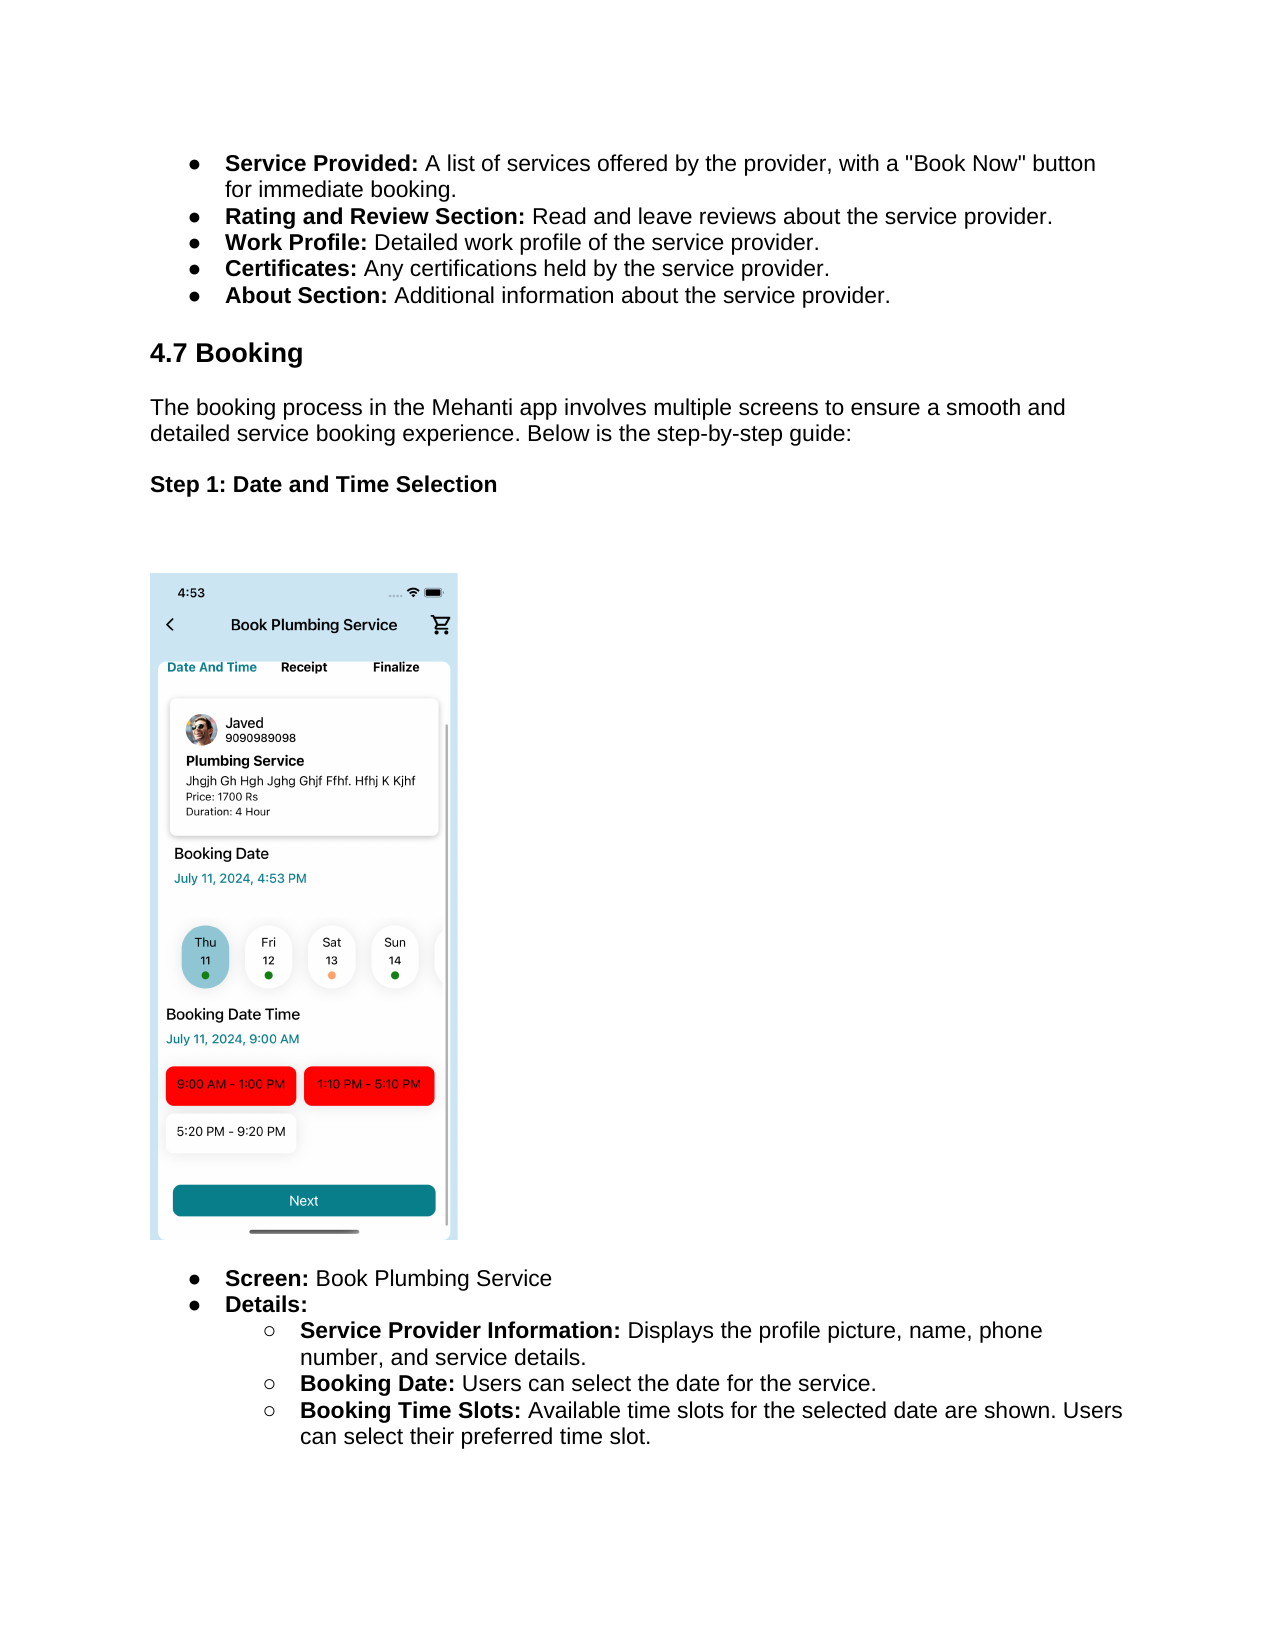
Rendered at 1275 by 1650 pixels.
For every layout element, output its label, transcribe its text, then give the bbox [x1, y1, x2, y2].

text Step 1: Date and Time Selection [150, 471, 1125, 498]
list Details: [187, 1291, 1125, 1317]
list Service Provider Information: Displays the profile picture, name, phone number, and service details. [262, 1317, 1125, 1370]
list Booking Time Slots: Available time slots for the selected date are shown. Users can select their preferred time slot. [262, 1397, 1125, 1449]
list Booking Date: Users can select the date for the service. [262, 1370, 1125, 1397]
picture [150, 573, 458, 1240]
list Rating and Review Section: Read and leave reviews about the service provider. [187, 203, 1125, 229]
subtitle 4.7 Booking [150, 337, 1125, 368]
list Screen: Book Plumbing Service [187, 1265, 1125, 1291]
list Service Provided: A list of services offered by the provider, with a "Book Now" button for immediate booking. [187, 150, 1125, 203]
list About Section: Additional information about the service provider. [187, 282, 1125, 308]
list Work Profile: Detailed work profile of the service provider. [187, 229, 1125, 255]
list Certificates: Any certifications held by the service provider. [187, 255, 1125, 282]
text The booking process in the Mehanti app involves multiple screens to ensure a smooth and detailed service booking experience. Below is the step-by-step guide: [150, 393, 1125, 446]
